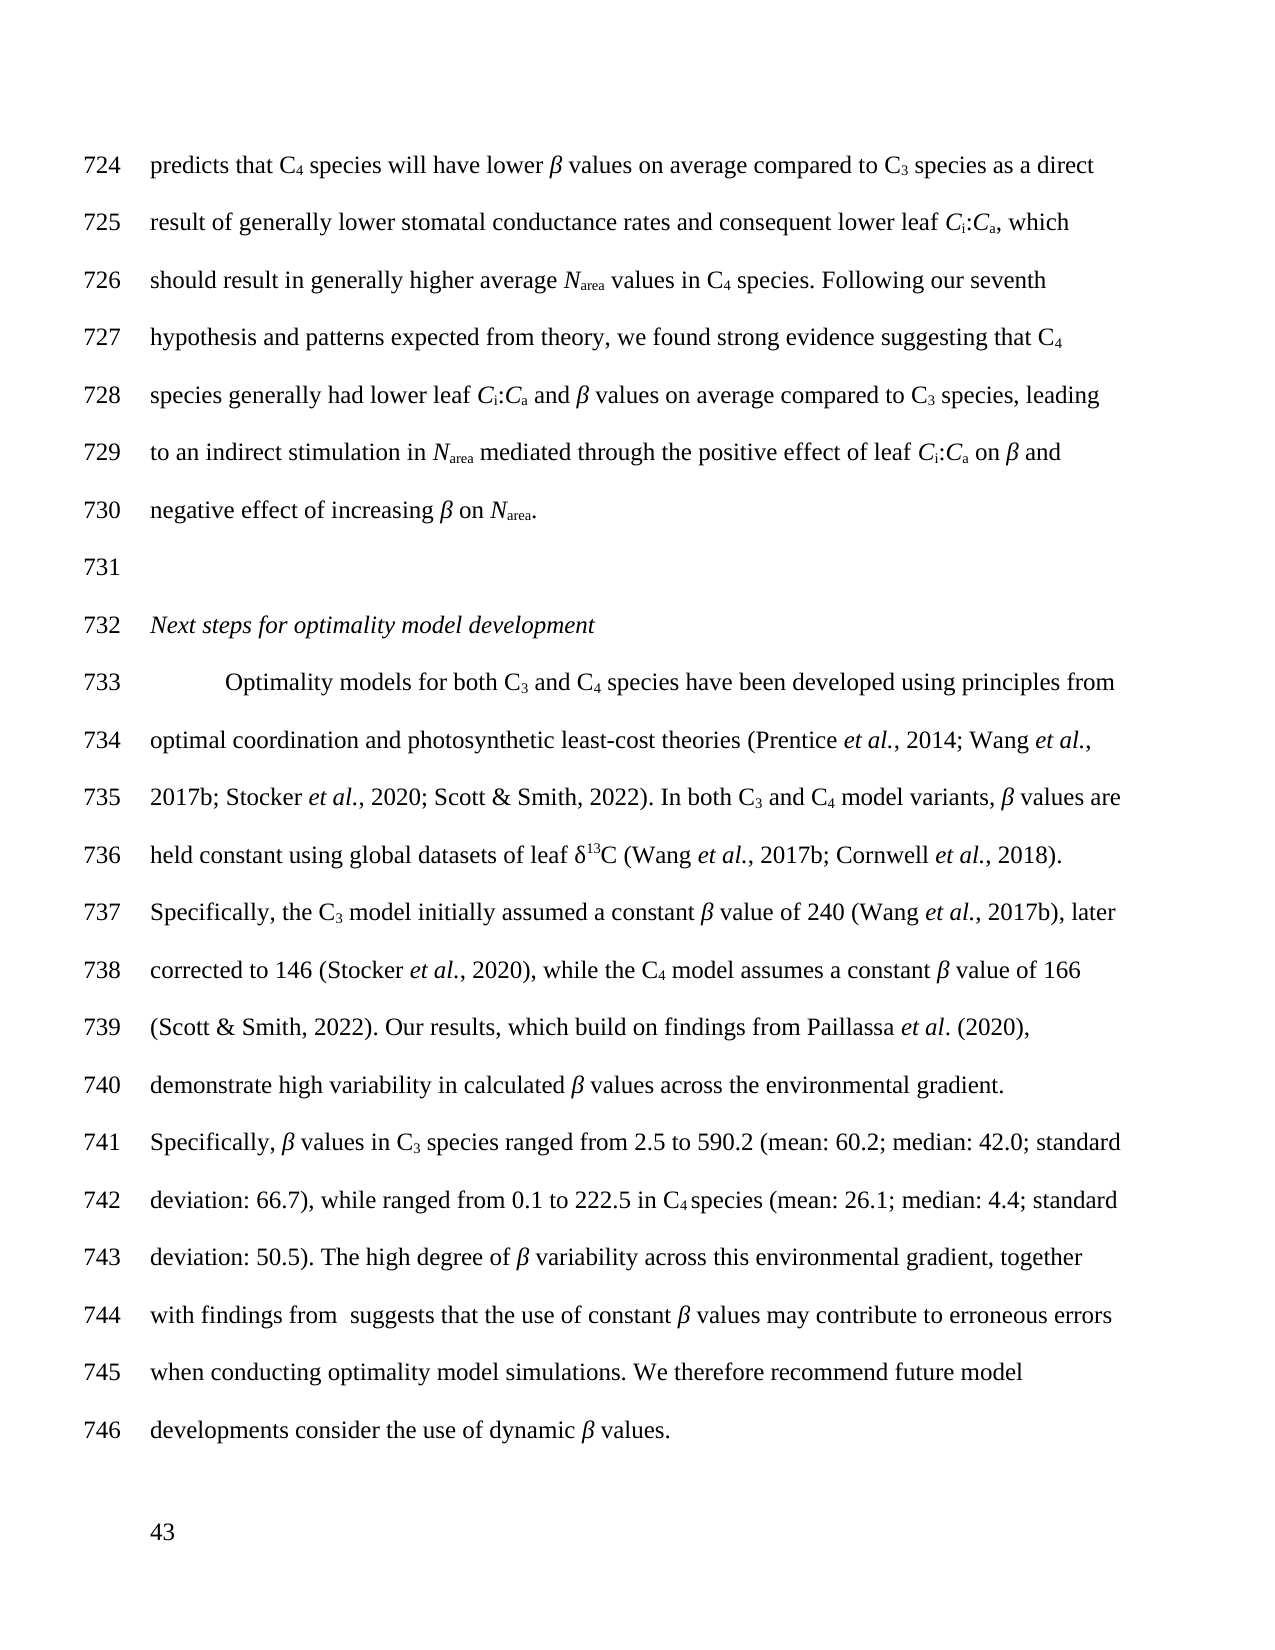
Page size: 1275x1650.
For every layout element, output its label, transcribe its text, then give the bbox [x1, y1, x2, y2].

text Next steps for optimality model development [150, 610, 1125, 639]
text Optimality models for both C3 and C4 species have been developed using principles from optimal coordination and photosynthetic least-cost theories (Prentice et al., 2014; Wang et al., 2017b; Stocker et al., 2020; Scott & Smith, 2022). In both C3 and C4 model variants, β values are held constant using global datasets of leaf δ13C (Wang et al., 2017b; Cornwell et al., 2018). Specifically, the C3 model initially assumed a constant β value of 240 (Wang et al., 2017b), later corrected to 146 (Stocker et al., 2020), while the C4 model assumes a constant β value of 166 (Scott & Smith, 2022). Our results, which build on findings from Paillassa et al. (2020), demonstrate high variability in calculated β values across the environmental gradient. Specifically, β values in C3 species ranged from 2.5 to 590.2 (mean: 60.2; median: 42.0; standard deviation: 66.7), while ranged from 0.1 to 222.5 in C4 species (mean: 26.1; median: 4.4; standard deviation: 50.5). The high degree of β variability across this environmental gradient, together with findings from suggests that the use of constant β values may contribute to erroneous errors when conducting optimality model simulations. We therefore recommend future model developments consider the use of dynamic β values. [150, 667, 1125, 1444]
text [150, 150, 1125, 524]
